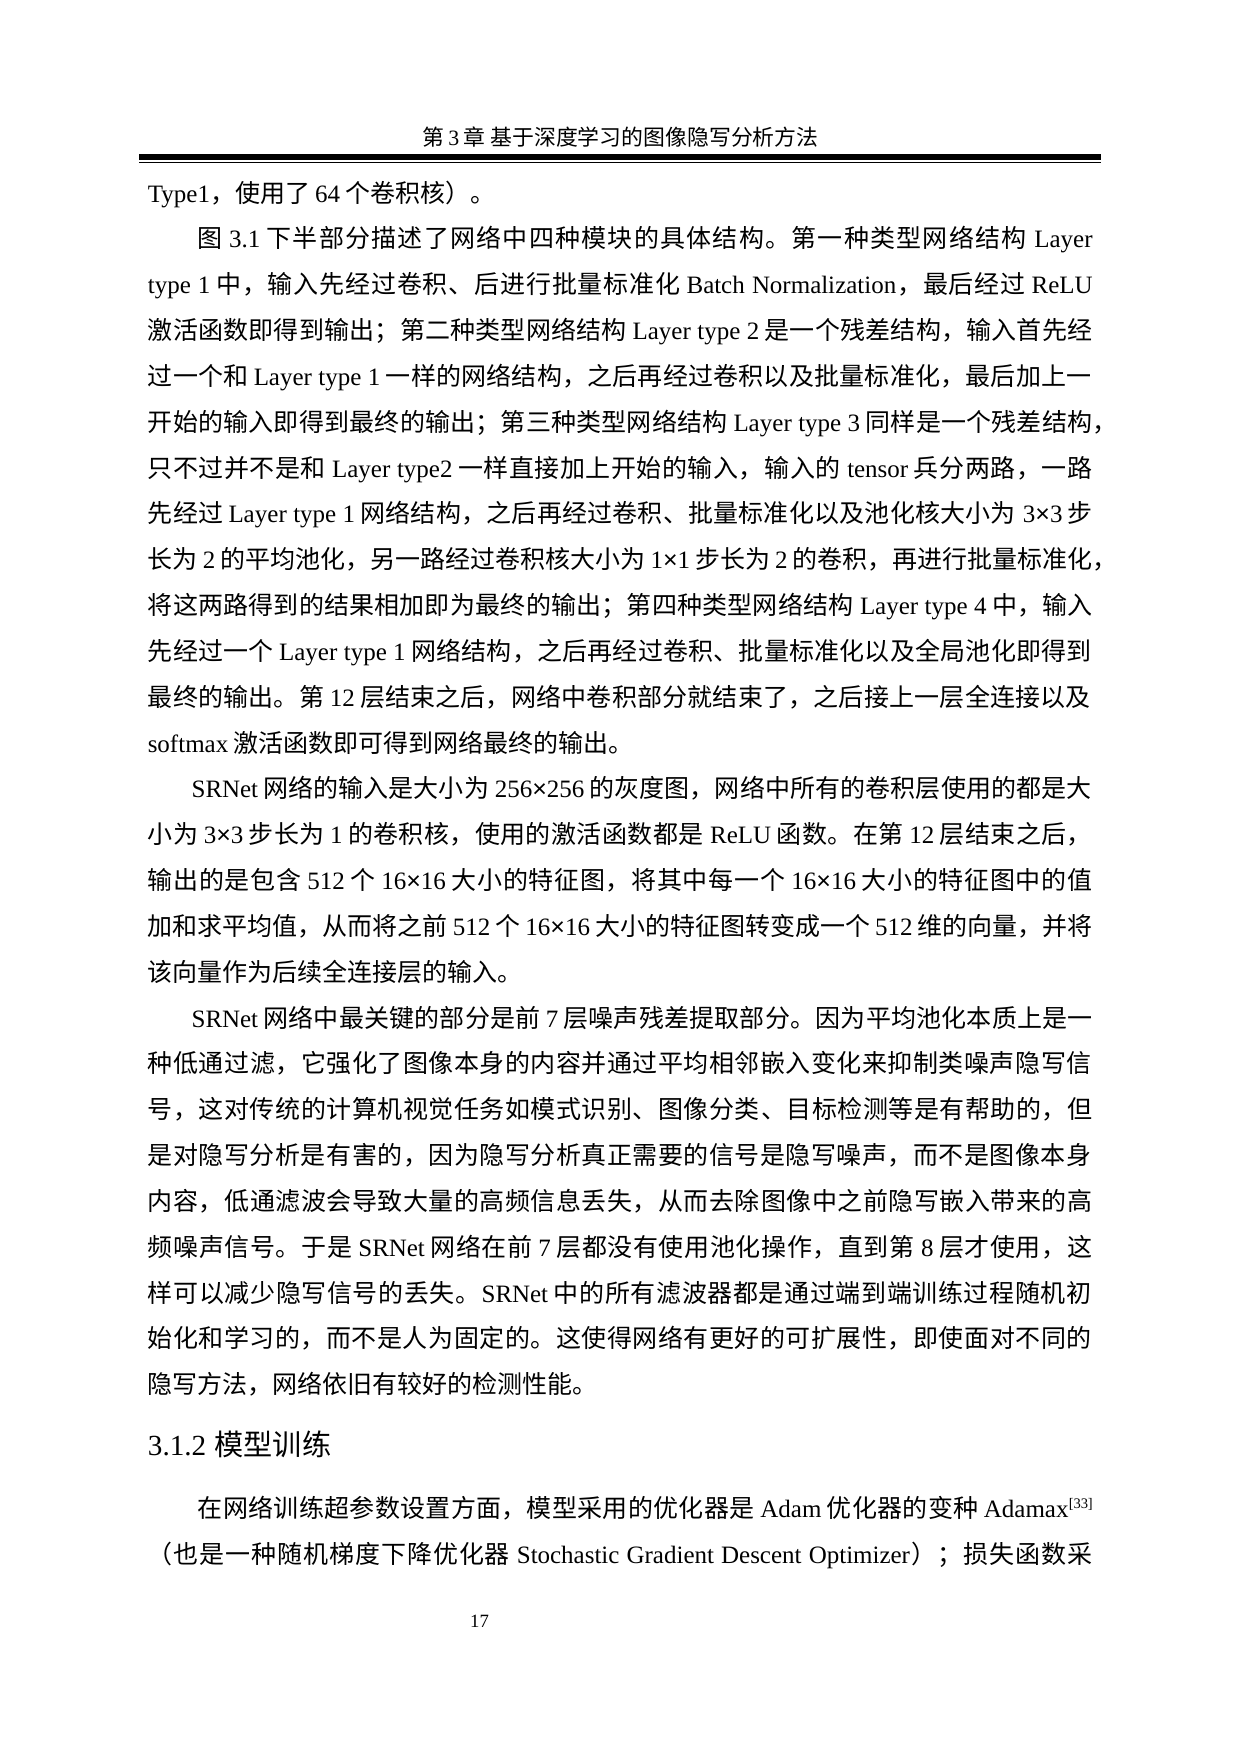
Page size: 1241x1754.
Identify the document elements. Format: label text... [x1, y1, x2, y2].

text 图3.1下半部分描述了网络中四种模块的具体结构。第一种类型网络结构Layer type 1中，输入先经过卷积、后进行批量标准化Batch Normalization，最后经过ReLU激活函数即得到输出；第二种类型网络结构Layer type 2是一个残差结构，输入首先经过一个和Layer type 1一样的网络结构，之后再经过卷积以及批量标准化，最后加上一开始的输入即得到最终的输出；第三种类型网络结构Layer type 3同样是一个残差结构，只不过并不是和Layer type2一样直接加上开始的输入，输入的tensor兵分两路，一路先经过Layer type 1网络结构，之后再经过卷积、批量标准化以及池化核大小为3×3步长为2的平均池化，另一路经过卷积核大小为1×1步长为2的卷积，再进行批量标准化，将这两路得到的结果相加即为最终的输出；第四种类型网络结构Layer type 4中，输入先经过一个Layer type 1网络结构，之后再经过卷积、批量标准化以及全局池化即得到最终的输出。第12层结束之后，网络中卷积部分就结束了，之后接上一层全连接以及softmax激活函数即可得到网络最终的输出。 [148, 211, 1093, 761]
text SRNet网络的输入是大小为256×256的灰度图，网络中所有的卷积层使用的都是大小为3×3步长为1的卷积核，使用的激活函数都是ReLU函数。在第12层结束之后，输出的是包含512个16×16大小的特征图，将其中每一个16×16大小的特征图中的值加和求平均值，从而将之前512个16×16大小的特征图转变成一个512维的向量，并将该向量作为后续全连接层的输入。 [148, 761, 1093, 990]
subtitle 3.1.2 模型训练 [148, 1419, 1093, 1465]
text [148, 1481, 1093, 1573]
text SRNet网络中最关键的部分是前7层噪声残差提取部分。因为平均池化本质上是一种低通过滤，它强化了图像本身的内容并通过平均相邻嵌入变化来抑制类噪声隐写信号，这对传统的计算机视觉任务如模式识别、图像分类、目标检测等是有帮助的，但是对隐写分析是有害的，因为隐写分析真正需要的信号是隐写噪声，而不是图像本身内容，低通滤波会导致大量的高频信息丢失，从而去除图像中之前隐写嵌入带来的高频噪声信号。于是SRNet网络在前7层都没有使用池化操作，直到第8层才使用，这样可以减少隐写信号的丢失。SRNet中的所有滤波器都是通过端到端训练过程随机初始化和学习的，而不是人为固定的。这使得网络有更好的可扩展性，即使面对不同的隐写方法，网络依旧有较好的检测性能。 [148, 990, 1093, 1403]
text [148, 165, 1093, 211]
